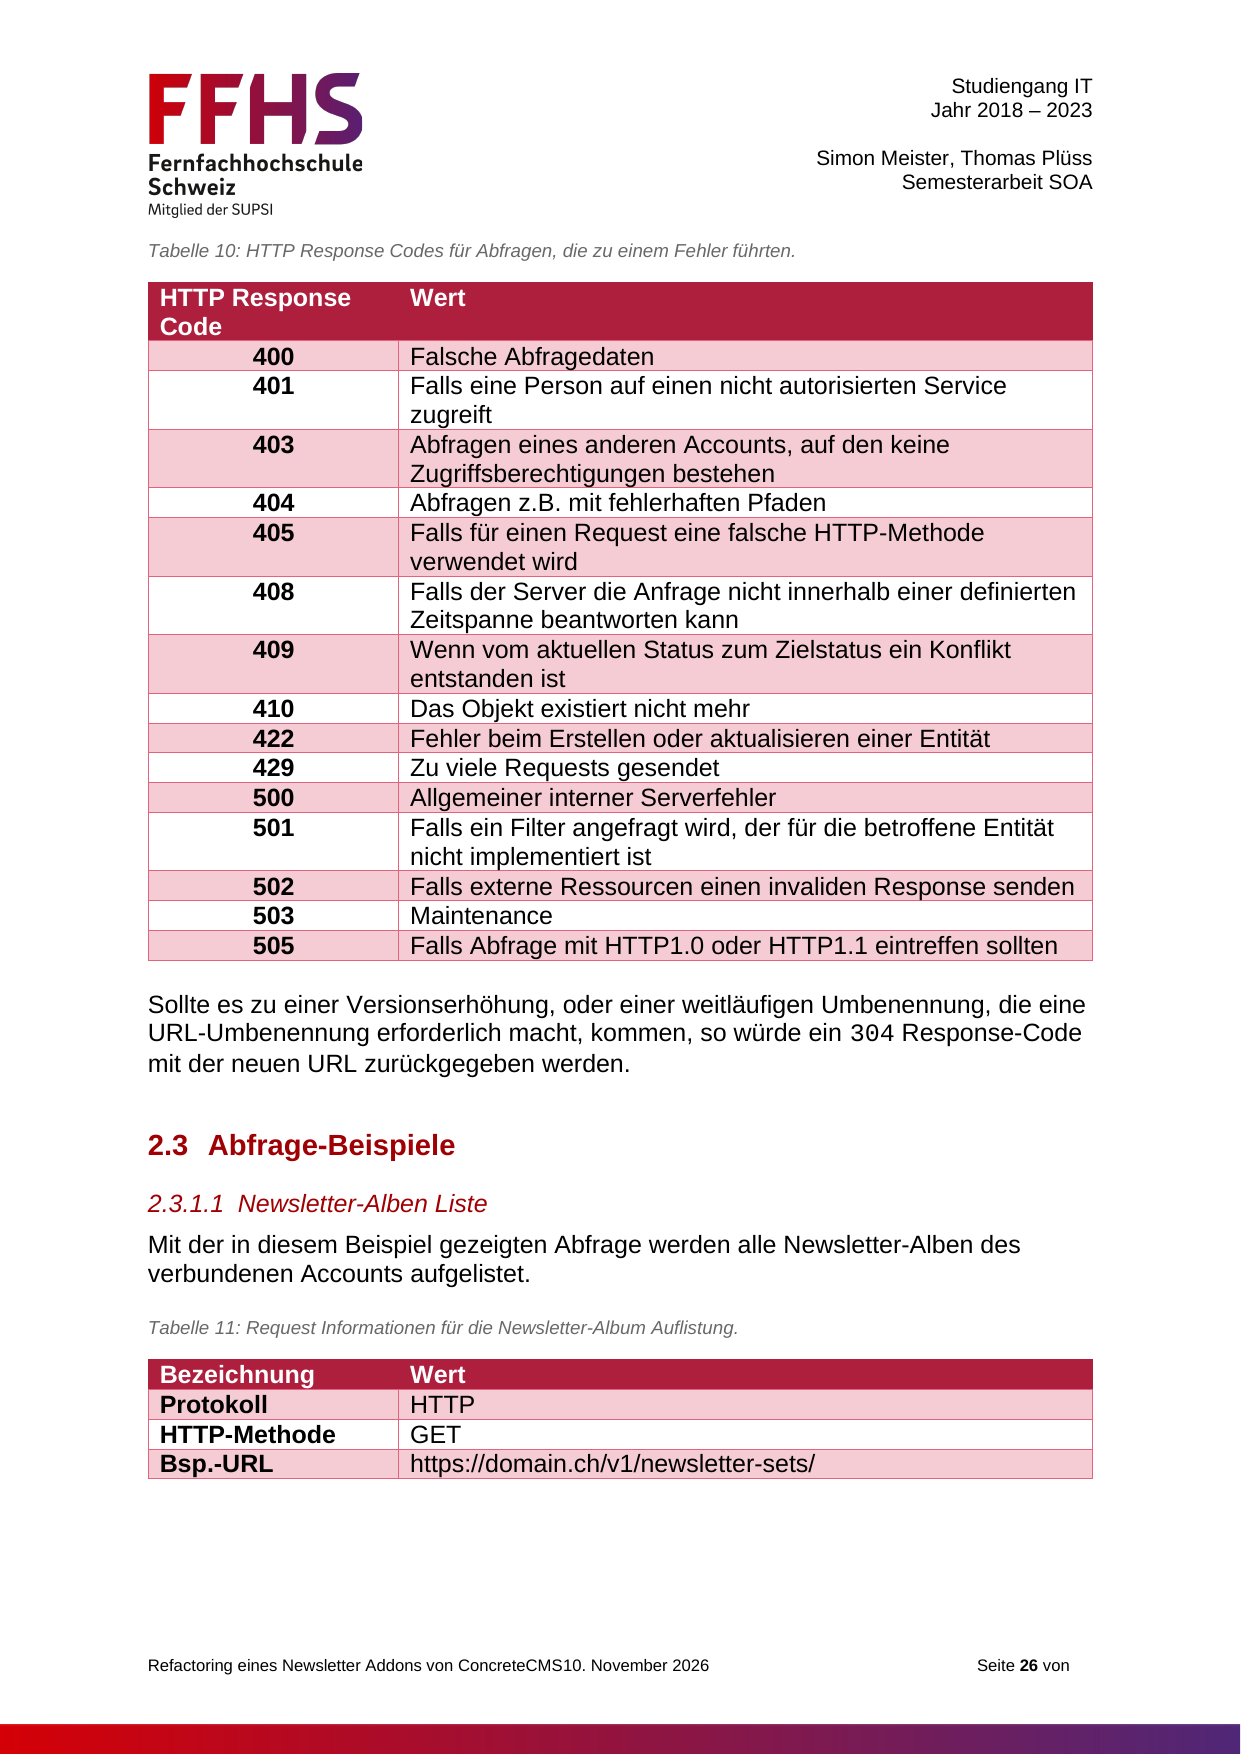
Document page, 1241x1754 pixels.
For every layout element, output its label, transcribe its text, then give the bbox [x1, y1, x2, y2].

table_cell Abfragen z.B. mit fehlerhaften Pfaden [399, 488, 1092, 517]
table_cell 403 [149, 430, 398, 487]
table_cell Falls ein Filter angefragt wird, der für die betroffene Entität nicht implementiert ist [399, 813, 1092, 870]
table_cell GET [399, 1420, 1092, 1448]
table_cell 503 [149, 901, 398, 930]
table_cell Zu viele Requests gesendet [399, 753, 1092, 782]
text Tabelle : HTTP Response Codes für Abfragen, die zu einem Fehler führten. [148, 239, 1092, 261]
table_cell Allgemeiner interner Serverfehler [399, 783, 1092, 812]
table_cell 500 [149, 783, 398, 812]
table_cell 422 [149, 724, 398, 752]
table_cell 400 [149, 341, 398, 370]
table_cell Das Objekt existiert nicht mehr [399, 694, 1092, 722]
table_cell 401 [149, 371, 398, 429]
table_cell 502 [149, 871, 398, 900]
table_cell https://domain.ch/v1/newsletter-sets/ [399, 1450, 1092, 1478]
table_cell Falls Abfrage mit HTTP1.0 oder HTTP1.1 eintreffen sollten [399, 931, 1092, 960]
table_cell Abfragen eines anderen Accounts, auf den keine Zugriffsberechtigungen bestehen [399, 430, 1092, 487]
table_cell HTTP [399, 1390, 1092, 1419]
table_cell Falls der Server die Anfrage nicht innerhalb einer definierten Zeitspanne beantworten kann [399, 577, 1092, 634]
table_cell 405 [149, 518, 398, 576]
table_cell 409 [149, 635, 398, 693]
table_cell 408 [149, 577, 398, 634]
subtitle Abfrage-Beispiele [148, 1128, 1092, 1162]
table_cell 505 [149, 931, 398, 960]
table_cell 404 [149, 488, 398, 517]
table_cell 429 [149, 753, 398, 782]
table_cell Wenn vom aktuellen Status zum Zielstatus ein Konflikt entstanden ist [399, 635, 1092, 693]
picture [0, 1724, 1241, 1754]
table_header Wert [399, 283, 1092, 340]
table_cell Protokoll [149, 1390, 398, 1419]
table_cell Falsche Abfragedaten [399, 341, 1092, 370]
table_header Wert [399, 1360, 1092, 1389]
subtitle Newsletter-Alben Liste [148, 1189, 1092, 1218]
table_header HTTP Response Code [149, 283, 398, 340]
table_header Bezeichnung [149, 1360, 398, 1389]
table_cell Falls externe Ressourcen einen invaliden Response senden [399, 871, 1092, 900]
text Tabelle : Request Informationen für die Newsletter-Album Auflistung. [148, 1317, 1092, 1338]
table_cell Maintenance [399, 901, 1092, 930]
table_cell Falls eine Person auf einen nicht autorisierten Service zugreift [399, 371, 1092, 429]
table_cell HTTP-Methode [149, 1420, 398, 1448]
table_cell Bsp.-URL [149, 1450, 398, 1478]
table_cell Falls für einen Request eine falsche HTTP-Methode verwendet wird [399, 518, 1092, 576]
text Mit der in diesem Beispiel gezeigten Abfrage werden alle Newsletter-Alben des verbundenen Accounts aufgelistet. [148, 1230, 1092, 1288]
table_cell 410 [149, 694, 398, 722]
text Sollte es zu einer Versionserhöhung, oder einer weitläufigen Umbenennung, die eine URL-Umbenennung erforderlich macht, kommen, so würde ein 304 Response-Code mit der neuen URL zurückgegeben werden. [148, 989, 1092, 1078]
table_cell 501 [149, 813, 398, 870]
table_cell Fehler beim Erstellen oder aktualisieren einer Entität [399, 724, 1092, 752]
picture [148, 73, 363, 218]
